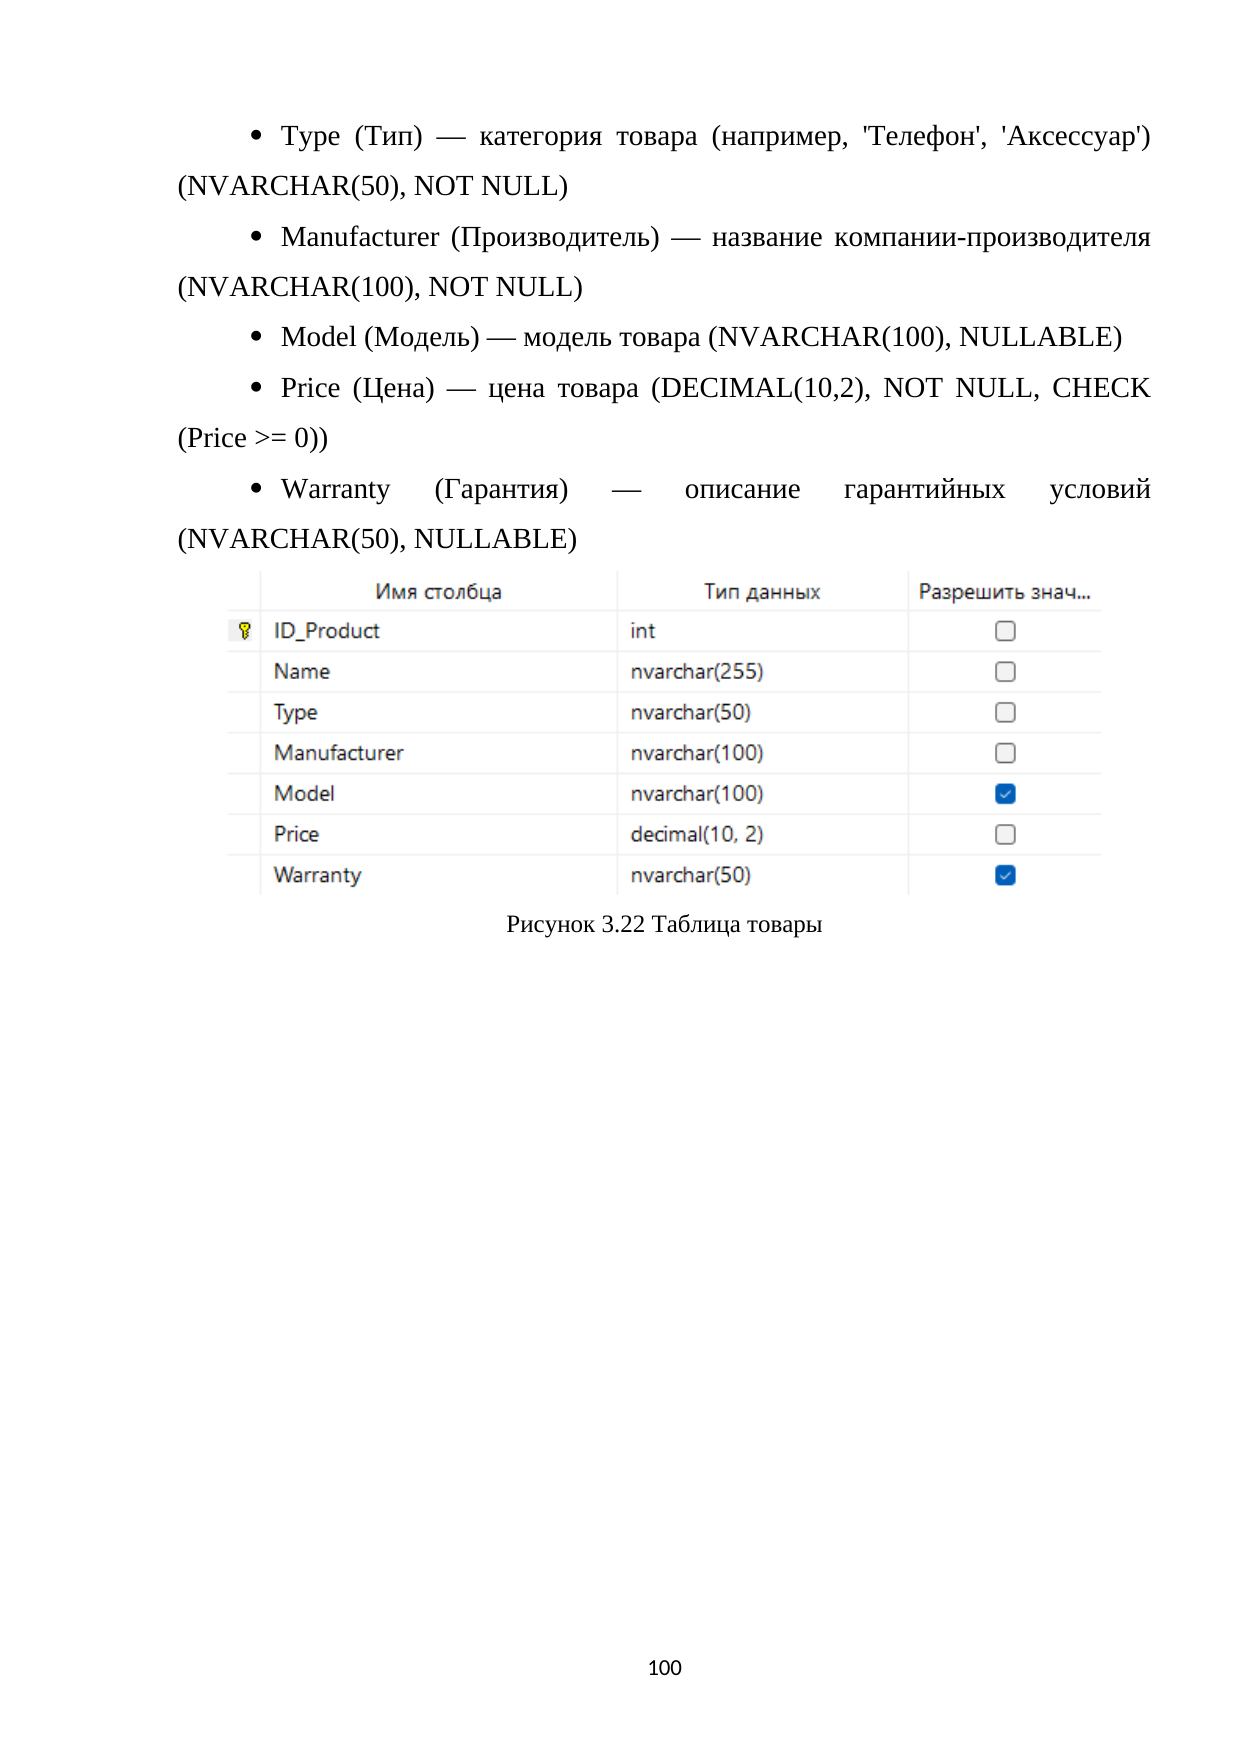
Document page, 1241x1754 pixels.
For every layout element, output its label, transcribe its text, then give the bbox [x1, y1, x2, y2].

picture [227, 571, 1102, 895]
list Warranty (Гарантия) — описание гарантийных условий (NVARCHAR(50), NULLABLE) [177, 471, 1152, 555]
list Type (Тип) — категория товара (например, 'Телефон', 'Аксессуар') (NVARCHAR(50), NOT NULL) [177, 118, 1152, 202]
list Manufacturer (Производитель) — название компании-производителя (NVARCHAR(100), NOT NULL) [177, 219, 1152, 303]
text Рисунок 3.22 Таблица товары [177, 909, 1152, 938]
list Model (Модель) — модель товара (NVARCHAR(100), NULLABLE) [177, 319, 1152, 353]
list Price (Цена) — цена товара (DECIMAL(10,2), NOT NULL, CHECK (Price >= 0)) [177, 370, 1152, 454]
